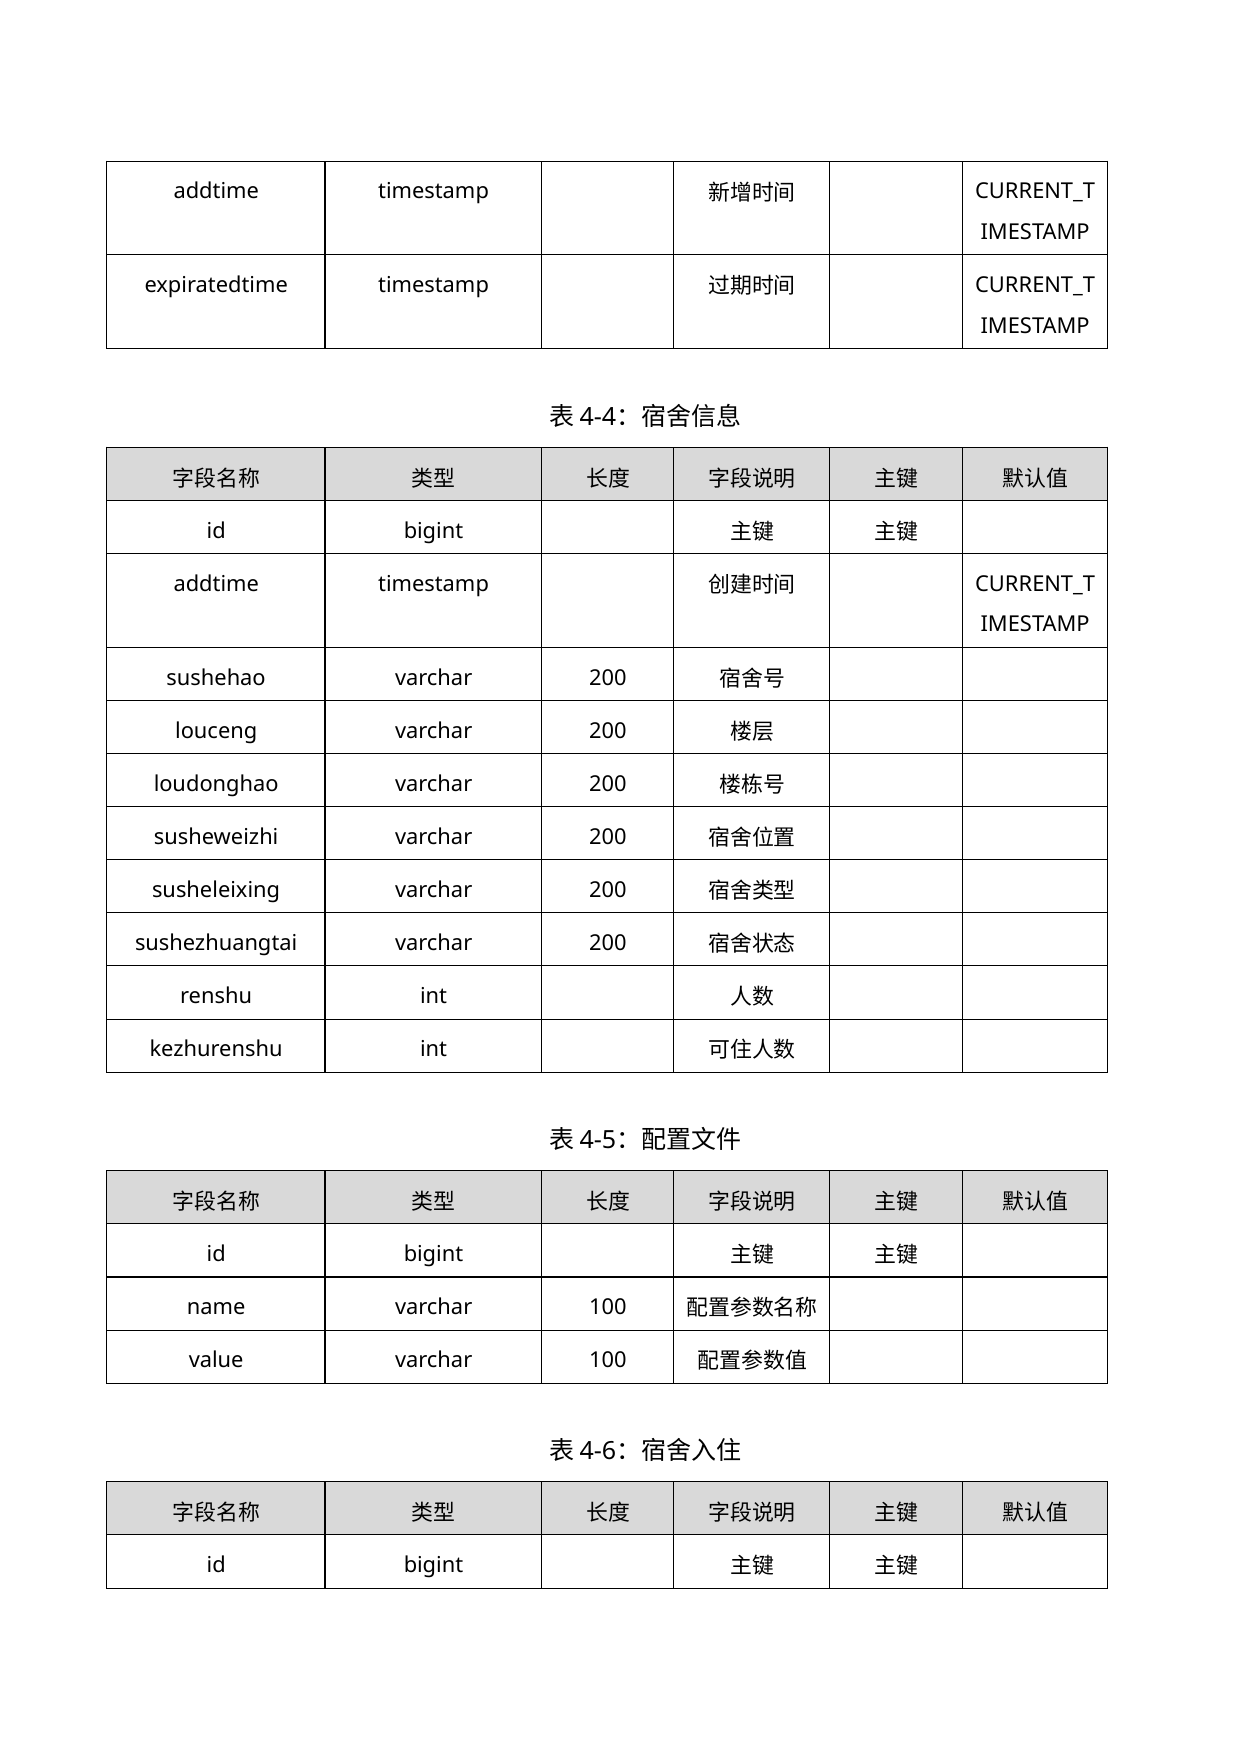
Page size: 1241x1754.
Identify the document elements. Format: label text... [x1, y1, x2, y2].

table_cell id [107, 1224, 324, 1276]
table_cell 主键 [830, 501, 962, 553]
table_cell 主键 [830, 1535, 962, 1587]
table_cell 可住人数 [674, 1020, 829, 1072]
table_header 类型 [326, 1482, 541, 1534]
table_cell 人数 [674, 966, 829, 1018]
table_cell 楼层 [674, 701, 829, 753]
table_cell [963, 701, 1107, 753]
table_cell 配置参数值 [674, 1331, 829, 1383]
table_cell [963, 754, 1107, 806]
table_cell varchar [326, 701, 541, 753]
table_header 字段说明 [674, 1171, 829, 1223]
table_cell [830, 860, 962, 912]
table_cell [963, 966, 1107, 1018]
table_header 类型 [326, 1171, 541, 1223]
table_cell 主键 [674, 1224, 829, 1276]
table_header 字段名称 [107, 448, 324, 500]
table_cell bigint [326, 1535, 541, 1587]
table_cell 配置参数名称 [674, 1278, 829, 1329]
table_header 字段名称 [107, 1482, 324, 1534]
table_cell 主键 [674, 501, 829, 553]
table_cell timestamp [326, 255, 541, 348]
table_cell varchar [326, 1278, 541, 1329]
table_header 长度 [542, 1171, 673, 1223]
table_cell 创建时间 [674, 554, 829, 647]
table_cell int [326, 966, 541, 1018]
table_cell [830, 554, 962, 647]
table_cell [830, 648, 962, 700]
table_cell addtime [107, 554, 324, 647]
table_header 默认值 [963, 1482, 1107, 1534]
table_cell [830, 162, 962, 254]
table_cell expiratedtime [107, 255, 324, 348]
table_cell [542, 162, 673, 254]
text 表4-5：配置文件 [118, 1105, 1122, 1170]
table_header 主键 [830, 1482, 962, 1534]
table_header 字段说明 [674, 448, 829, 500]
table_cell varchar [326, 1331, 541, 1383]
text 表4-6：宿舍入住 [118, 1416, 1122, 1481]
table_cell 主键 [674, 1535, 829, 1587]
table_cell susheweizhi [107, 807, 324, 859]
table_cell name [107, 1278, 324, 1329]
table_cell [830, 255, 962, 348]
table_cell 200 [542, 754, 673, 806]
table_cell addtime [107, 162, 324, 254]
table_cell 200 [542, 807, 673, 859]
table_cell [830, 701, 962, 753]
table_cell [963, 807, 1107, 859]
table_cell varchar [326, 648, 541, 700]
table_header 字段说明 [674, 1482, 829, 1534]
table_cell louceng [107, 701, 324, 753]
table_cell 宿舍状态 [674, 913, 829, 965]
table_cell [542, 255, 673, 348]
table_cell [542, 966, 673, 1018]
table_cell 200 [542, 913, 673, 965]
table_cell [963, 913, 1107, 965]
table_cell [963, 1535, 1107, 1587]
table_cell [542, 554, 673, 647]
table_cell 宿舍类型 [674, 860, 829, 912]
table_cell [542, 1224, 673, 1276]
table_cell [542, 501, 673, 553]
table_cell renshu [107, 966, 324, 1018]
table_cell [542, 1535, 673, 1587]
text 表4-4：宿舍信息 [118, 382, 1122, 447]
table_cell [830, 1020, 962, 1072]
table_cell [830, 807, 962, 859]
table_cell loudonghao [107, 754, 324, 806]
table_cell 宿舍号 [674, 648, 829, 700]
table_header 长度 [542, 448, 673, 500]
table_cell susheleixing [107, 860, 324, 912]
table_cell id [107, 501, 324, 553]
table_cell varchar [326, 807, 541, 859]
table_cell CURRENT_TIMESTAMP [963, 255, 1107, 348]
table_cell 100 [542, 1331, 673, 1383]
table_cell 200 [542, 648, 673, 700]
table_cell kezhurenshu [107, 1020, 324, 1072]
table_cell 主键 [830, 1224, 962, 1276]
table_cell [963, 860, 1107, 912]
table_cell bigint [326, 501, 541, 553]
table_header 主键 [830, 448, 962, 500]
table_cell [830, 1331, 962, 1383]
table_cell [963, 1020, 1107, 1072]
table_cell [963, 501, 1107, 553]
table_cell 新增时间 [674, 162, 829, 254]
table_cell timestamp [326, 554, 541, 647]
table_cell 200 [542, 860, 673, 912]
table_cell varchar [326, 754, 541, 806]
table_header 长度 [542, 1482, 673, 1534]
table_cell [963, 648, 1107, 700]
table_cell [542, 1020, 673, 1072]
table_cell [963, 1224, 1107, 1276]
table_cell 100 [542, 1278, 673, 1329]
table_cell value [107, 1331, 324, 1383]
table_header 类型 [326, 448, 541, 500]
table_cell sushezhuangtai [107, 913, 324, 965]
table_cell timestamp [326, 162, 541, 254]
table_header 主键 [830, 1171, 962, 1223]
table_cell int [326, 1020, 541, 1072]
table_cell [830, 754, 962, 806]
table_cell CURRENT_TIMESTAMP [963, 554, 1107, 647]
table_header 默认值 [963, 448, 1107, 500]
table_cell [830, 966, 962, 1018]
table_cell [830, 1278, 962, 1329]
table_cell sushehao [107, 648, 324, 700]
table_cell varchar [326, 860, 541, 912]
table_cell 过期时间 [674, 255, 829, 348]
table_cell [963, 1278, 1107, 1329]
table_cell id [107, 1535, 324, 1587]
table_cell varchar [326, 913, 541, 965]
table_cell [963, 1331, 1107, 1383]
table_cell CURRENT_TIMESTAMP [963, 162, 1107, 254]
table_cell [830, 913, 962, 965]
table_header 字段名称 [107, 1171, 324, 1223]
table_cell bigint [326, 1224, 541, 1276]
table_cell 宿舍位置 [674, 807, 829, 859]
table_cell 楼栋号 [674, 754, 829, 806]
table_cell 200 [542, 701, 673, 753]
table_header 默认值 [963, 1171, 1107, 1223]
